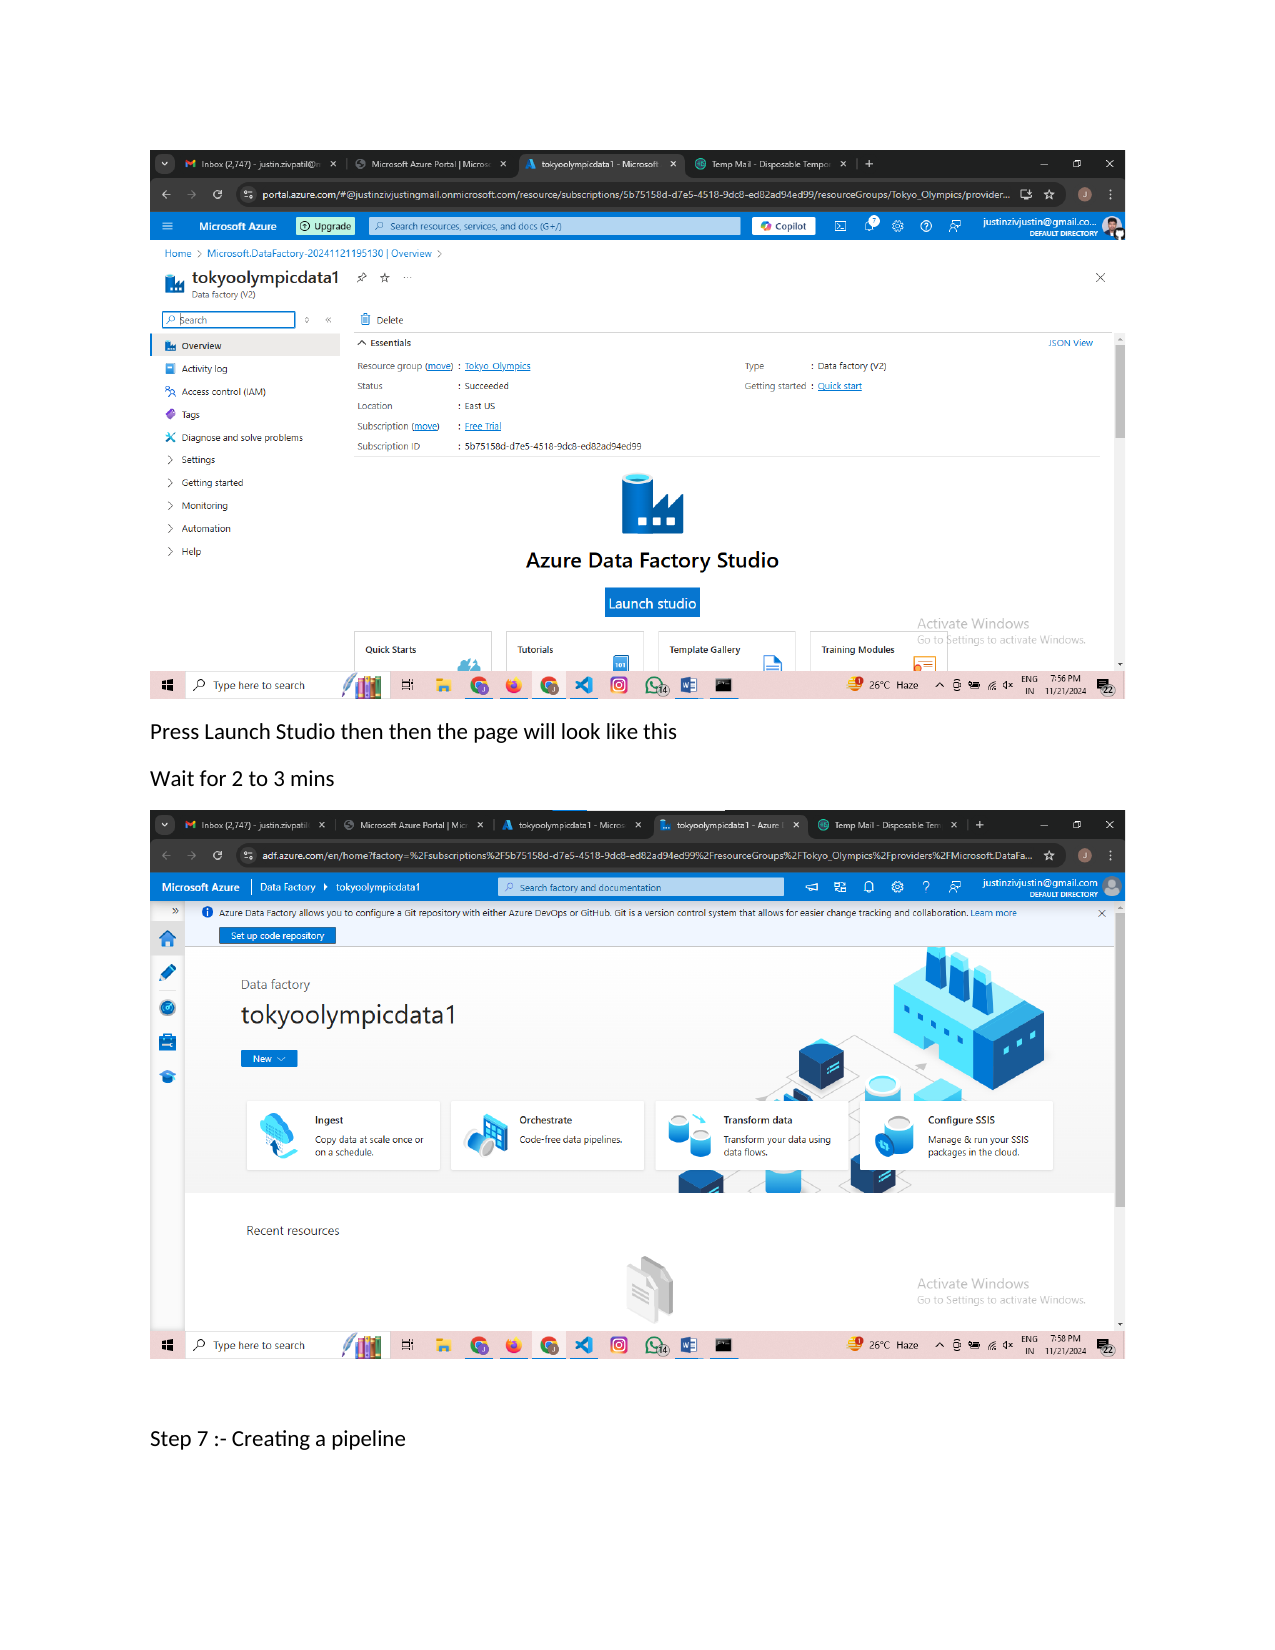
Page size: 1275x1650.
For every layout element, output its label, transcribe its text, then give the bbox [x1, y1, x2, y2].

text Press Launch Studio then then the page will look like this [150, 717, 1125, 745]
picture [150, 810, 1125, 1359]
text Step 7 :- Creating a pipeline [150, 1424, 1125, 1453]
text Wait for 2 to 3 mins [150, 764, 1125, 792]
picture [150, 150, 1125, 699]
